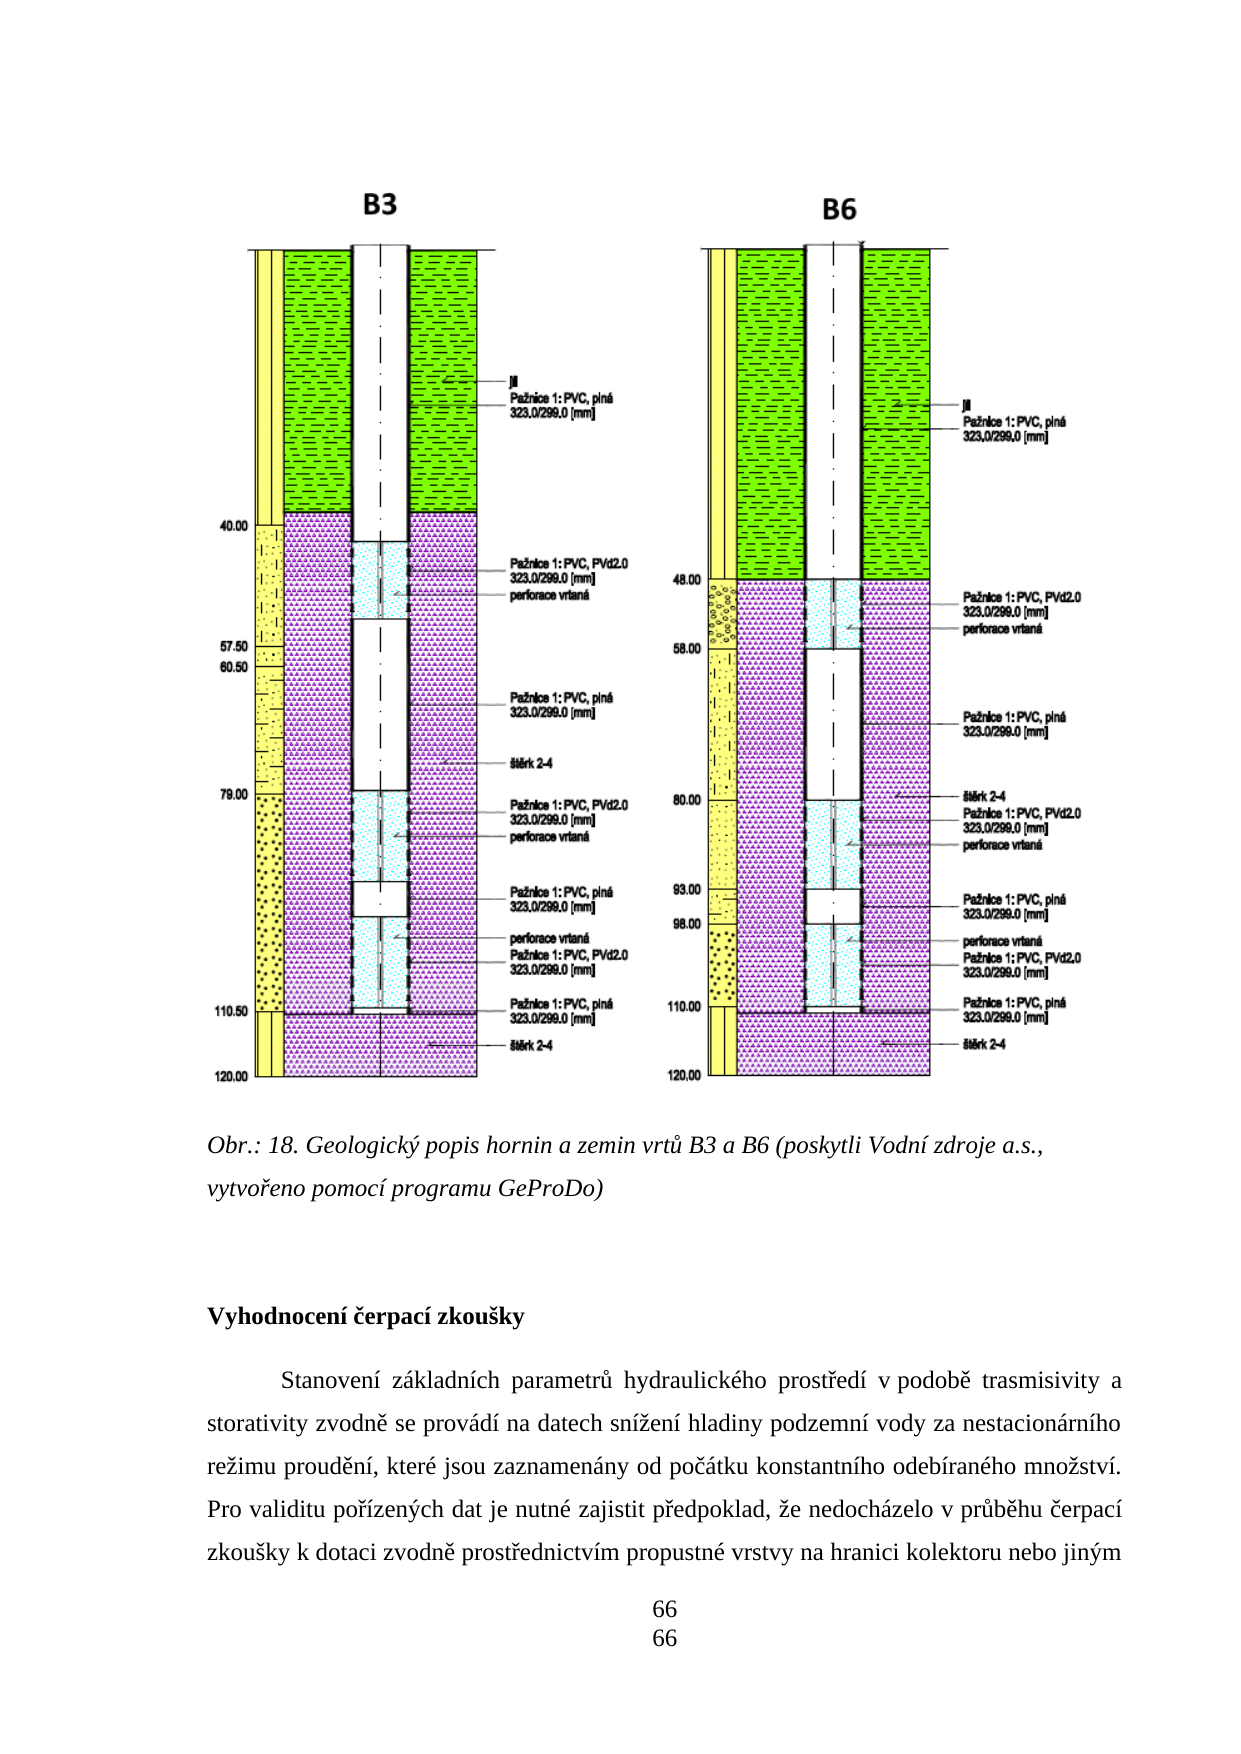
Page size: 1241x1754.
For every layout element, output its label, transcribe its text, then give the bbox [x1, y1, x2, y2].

picture [206, 177, 1087, 1095]
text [207, 1365, 1122, 1566]
text Obr.: 18. Geologický popis hornin a zemin vrtů B3 a B6 (poskytli Vodní zdroje a.s., vytvořeno pomocí programu GeProDo) [207, 1130, 1122, 1202]
text Vyhodnocení čerpací zkoušky [207, 1301, 1122, 1330]
